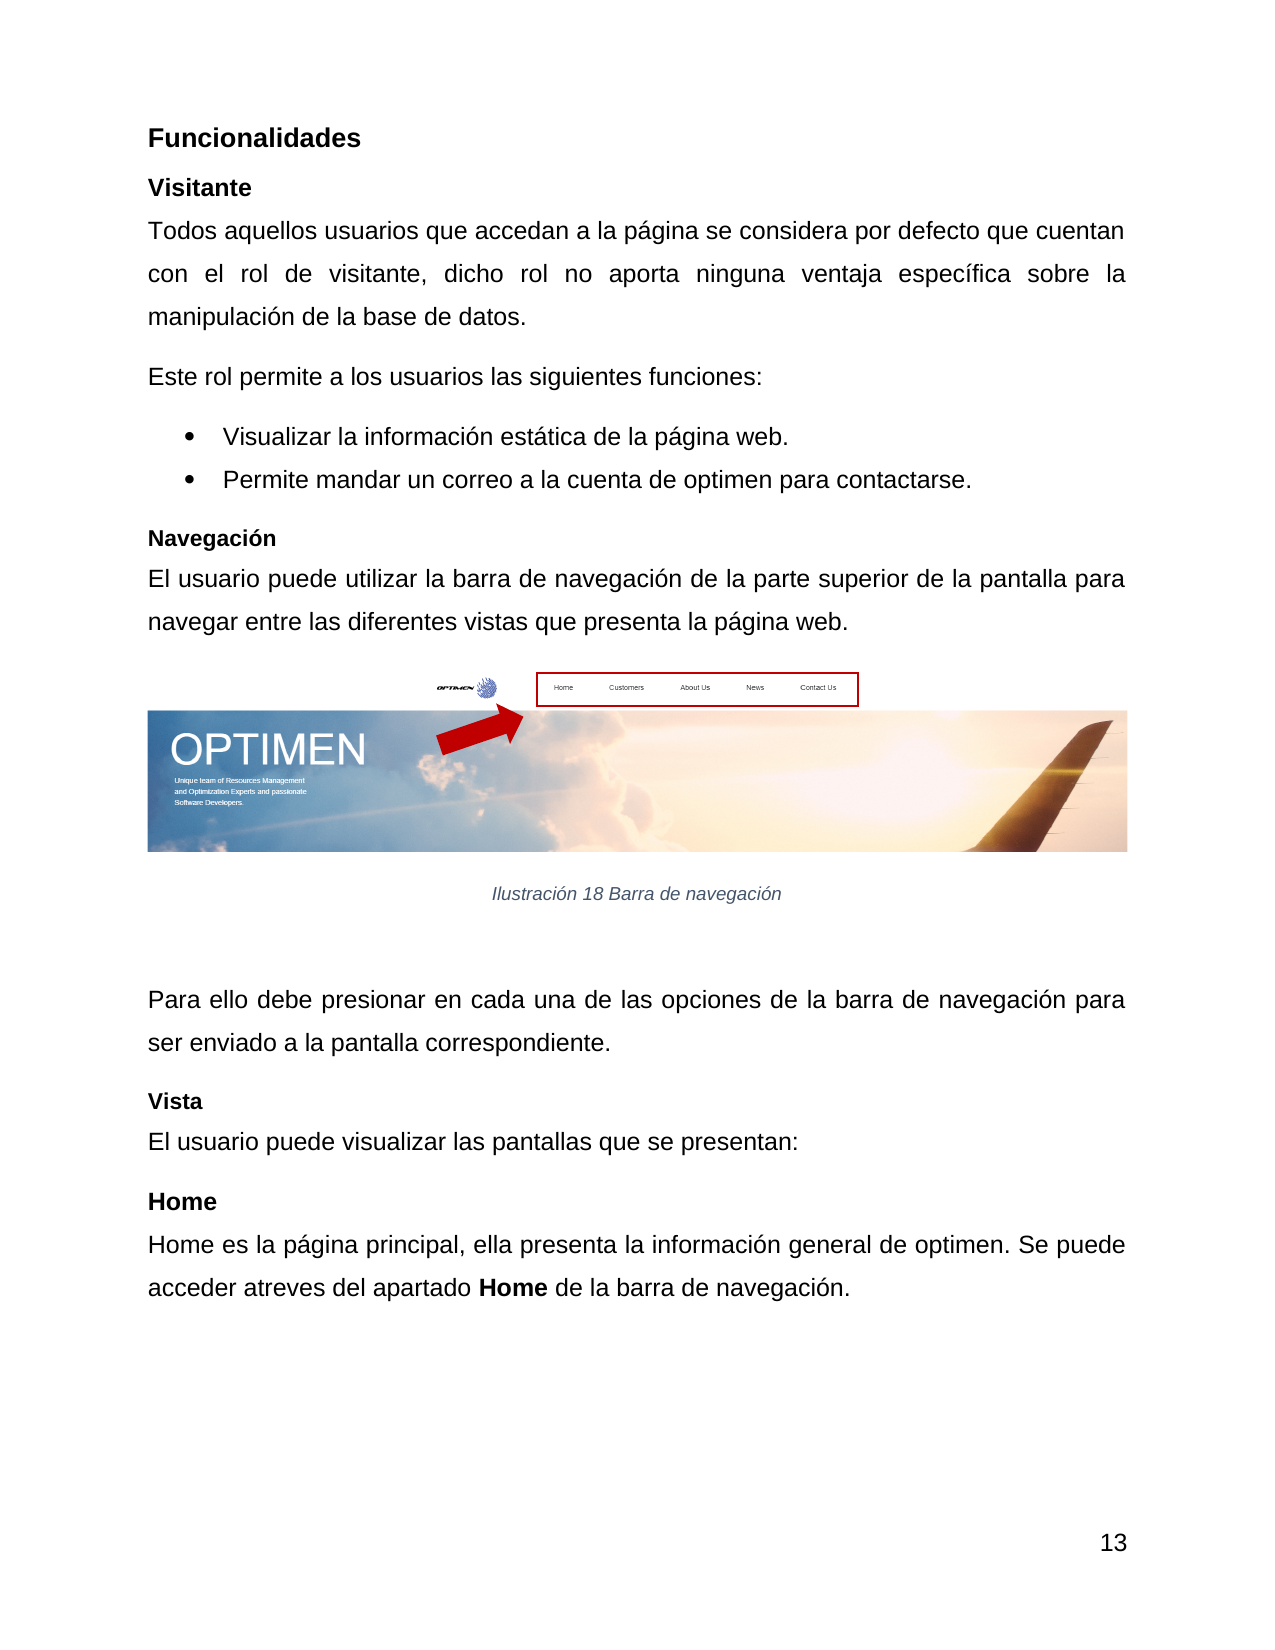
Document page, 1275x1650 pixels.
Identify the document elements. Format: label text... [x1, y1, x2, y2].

text Ilustración 18 Barra de navegación [148, 883, 1127, 904]
picture [147, 667, 1128, 852]
subtitle Navegación [148, 525, 1127, 551]
text El usuario puede visualizar las pantallas que se presentan: [148, 1127, 1127, 1156]
subtitle Visitante [148, 173, 1127, 201]
text Home Home es la página principal, ella presenta la información general de optimen. Se puede acceder atreves del apartado Home de la barra de navegación. [148, 1187, 1127, 1302]
text Todos aquellos usuarios que accedan a la página se considera por defecto que cuentan con el rol de visitante, dicho rol no aporta ninguna ventaja específica sobre la manipulación de la base de datos. [148, 216, 1127, 331]
subtitle Funcionalidades [148, 122, 1127, 153]
text Para ello debe presionar en cada una de las opciones de la barra de navegación para ser enviado a la pantalla correspondiente. [148, 985, 1127, 1057]
subtitle Vista [148, 1088, 1127, 1114]
text Este rol permite a los usuarios las siguientes funciones: [148, 362, 1127, 391]
list Visualizar la información estática de la página web. [185, 422, 1127, 450]
list Permite mandar un correo a la cuenta de optimen para contactarse. [185, 465, 1127, 494]
text El usuario puede utilizar la barra de navegación de la parte superior de la pantalla para navegar entre las diferentes vistas que presenta la página web. [148, 564, 1127, 636]
